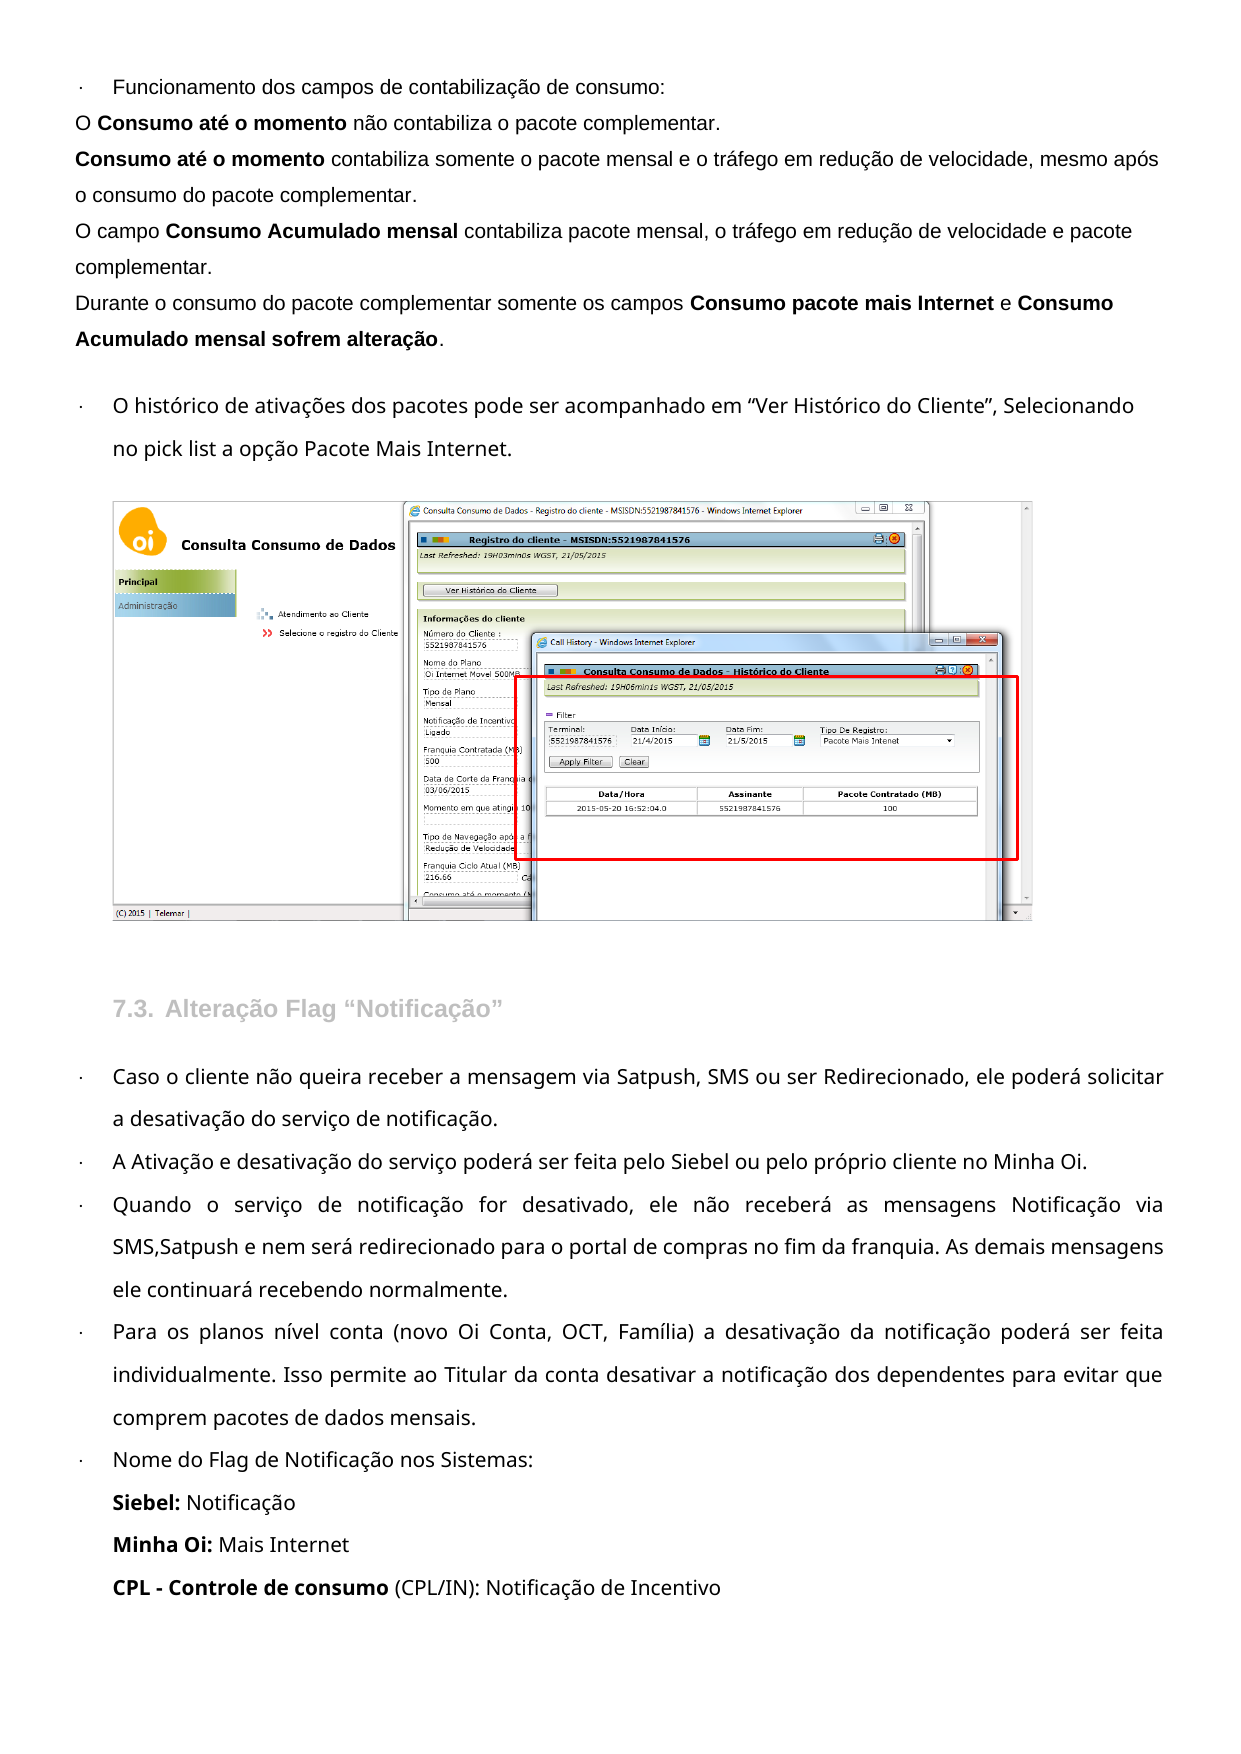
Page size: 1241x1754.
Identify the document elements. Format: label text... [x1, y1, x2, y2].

list Nome do Flag de Notificação nos Sistemas: [75, 1445, 1165, 1474]
list Alteração Flag “Notificação” [112, 994, 1165, 1022]
list O histórico de ativações dos pacotes pode ser acompanhado em “Ver Histórico do Cliente”, Selecionando no pick list a opção Pacote Mais Internet. [75, 391, 1165, 462]
text O Consumo até o momento não contabiliza o pacote complementar. [75, 111, 1165, 135]
text Durante o consumo do pacote complementar somente os campos Consumo pacote mais Internet e Consumo Acumulado mensal sofrem alteração. [75, 291, 1165, 351]
text O campo Consumo Acumulado mensal contabiliza pacote mensal, o tráfego em redução de velocidade e pacote complementar. [75, 219, 1165, 279]
picture [112, 501, 1033, 921]
text Siebel: Notificação [112, 1488, 1165, 1516]
list Caso o cliente não queira receber a mensagem via Satpush, SMS ou ser Redirecionado, ele poderá solicitar a desativação do serviço de notificação. [75, 1062, 1165, 1133]
text Consumo até o momento contabiliza somente o pacote mensal e o tráfego em redução de velocidade, mesmo após o consumo do pacote complementar. [75, 147, 1165, 207]
list Quando o serviço de notificação for desativado, ele não receberá as mensagens Notificação via SMS,Satpush e nem será redirecionado para o portal de compras no fim da franquia. As demais mensagens ele continuará recebendo normalmente. [75, 1190, 1165, 1303]
text CPL - Controle de consumo (CPL/IN): Notificação de Incentivo [112, 1573, 1165, 1602]
list Funcionamento dos campos de contabilização de consumo: [75, 75, 1165, 99]
list Para os planos nível conta (novo Oi Conta, OCT, Família) a desativação da notificação poderá ser feita individualmente. Isso permite ao Titular da conta desativar a notificação dos dependentes para evitar que comprem pacotes de dados mensais. [75, 1317, 1165, 1431]
list A Ativação e desativação do serviço poderá ser feita pelo Siebel ou pelo próprio cliente no Minha Oi. [75, 1147, 1165, 1176]
text Minha Oi: Mais Internet [112, 1531, 1165, 1559]
